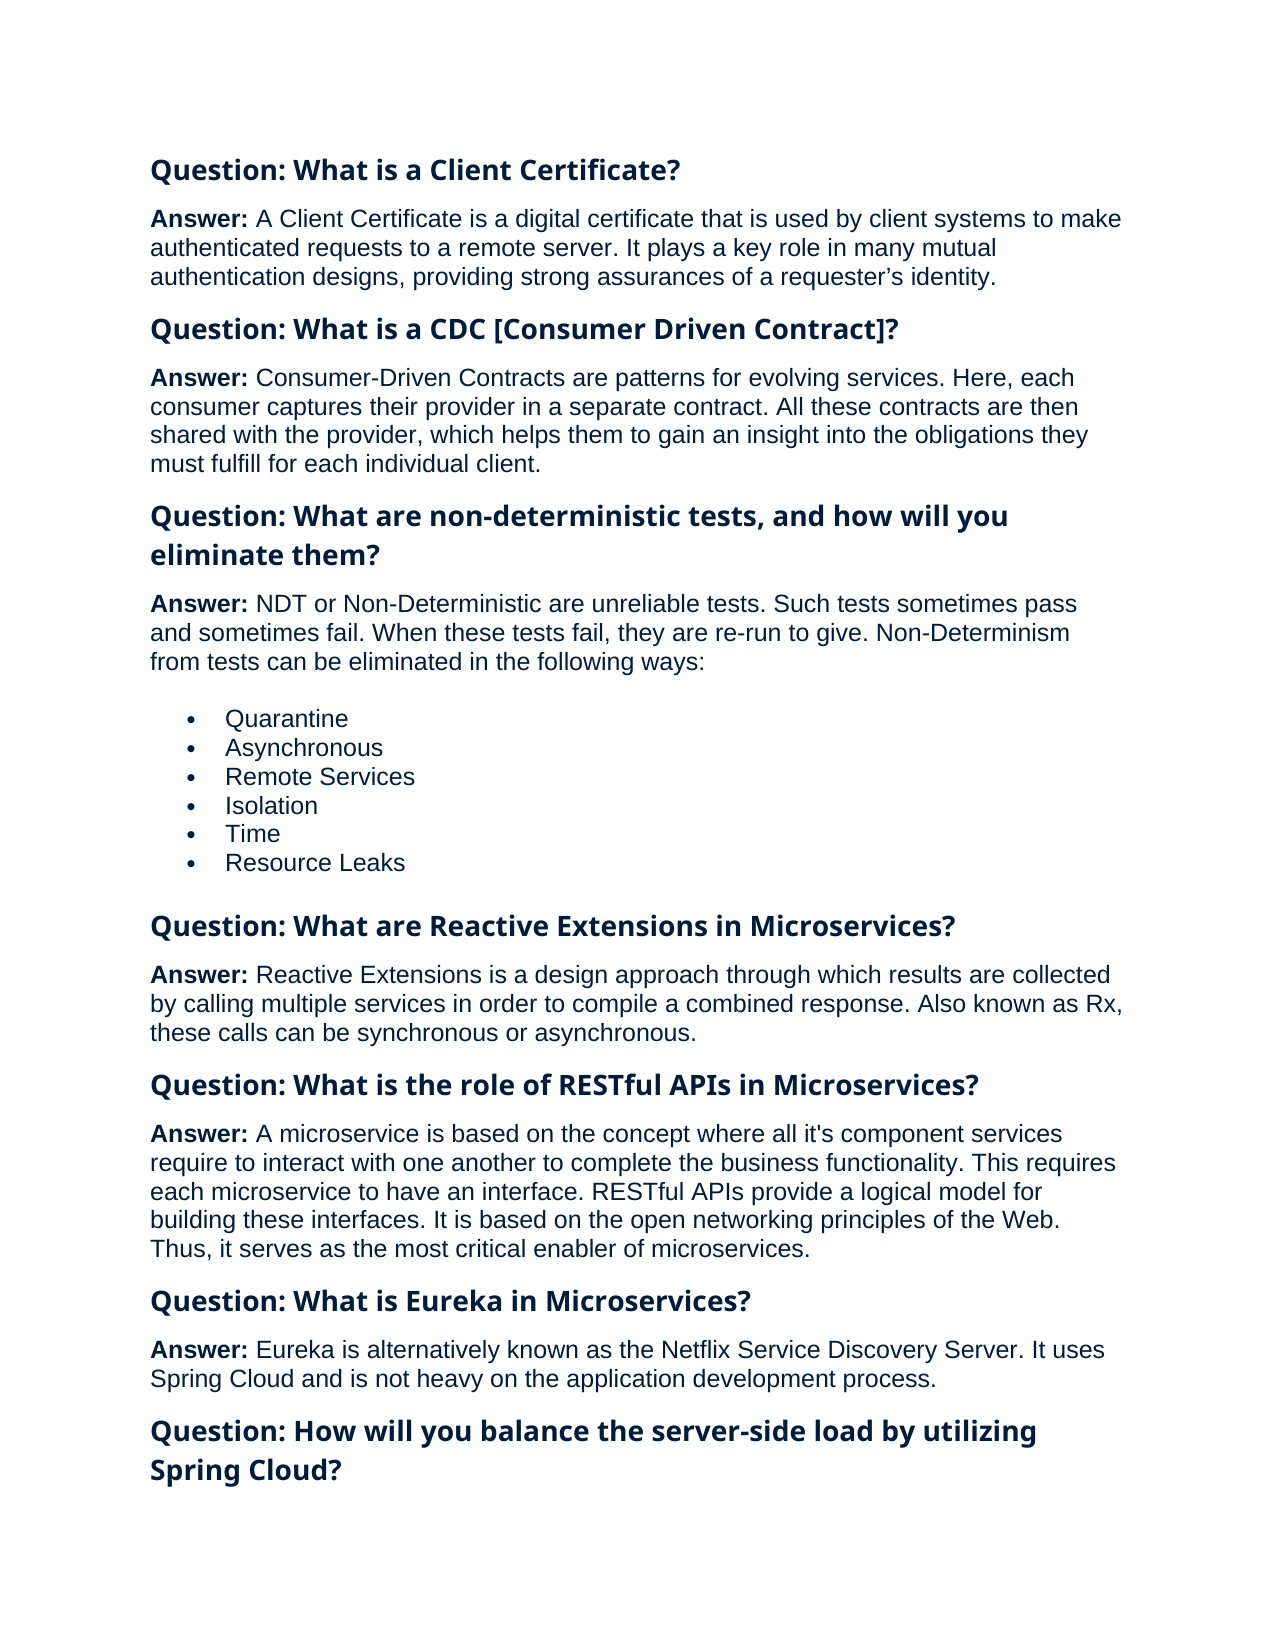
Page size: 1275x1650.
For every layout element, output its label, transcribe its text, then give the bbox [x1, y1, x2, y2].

text Question: What are non-deterministic tests, and how will you eliminate them? [150, 497, 1125, 573]
list Asynchronous [187, 733, 1125, 762]
text Question: What is a Client Certificate? [150, 150, 1125, 188]
text Question: What is the role of RESTful APIs in Microservices? [150, 1065, 1125, 1103]
list Isolation [187, 791, 1125, 819]
list Remote Services [187, 762, 1125, 791]
list Quarantine [187, 704, 1125, 733]
text Answer: Eureka is alternatively known as the Netflix Service Discovery Server. It uses Spring Cloud and is not heavy on the application development process. [150, 1335, 1125, 1393]
text Question: What is Eureka in Microservices? [150, 1281, 1125, 1320]
text Answer: Reactive Extensions is a design approach through which results are collected by calling multiple services in order to compile a combined response. Also known as Rx, these calls can be synchronous or asynchronous. [150, 960, 1125, 1046]
text Answer: NDT or Non-Deterministic are unreliable tests. Such tests sometimes pass and sometimes fail. When these tests fail, they are re-run to give. Non-Determinism from tests can be eliminated in the following ways: [150, 589, 1125, 675]
text Question: How will you balance the server-side load by utilizing Spring Cloud? [150, 1412, 1125, 1488]
text Answer: A Client Certificate is a digital certificate that is used by client systems to make authenticated requests to a remote server. It plays a key role in many mutual authentication designs, providing strong assurances of a requester’s identity. [150, 204, 1125, 290]
list Resource Leaks [187, 848, 1125, 877]
text Question: What is a CDC [Consumer Driven Contract]? [150, 309, 1125, 347]
list Time [187, 819, 1125, 848]
text Answer: Consumer-Driven Contracts are patterns for evolving services. Here, each consumer captures their provider in a separate contract. All these contracts are then shared with the provider, which helps them to gain an insight into the obligations they must fulfill for each individual client. [150, 363, 1125, 478]
text Question: What are Reactive Extensions in Microservices? [150, 906, 1125, 944]
text Answer: A microservice is based on the concept where all it's component services require to interact with one another to complete the business functionality. This requires each microservice to have an interface. RESTful APIs provide a logical model for building these interfaces. It is based on the open networking principles of the Web. Thus, it serves as the most critical enabler of microservices. [150, 1119, 1125, 1263]
